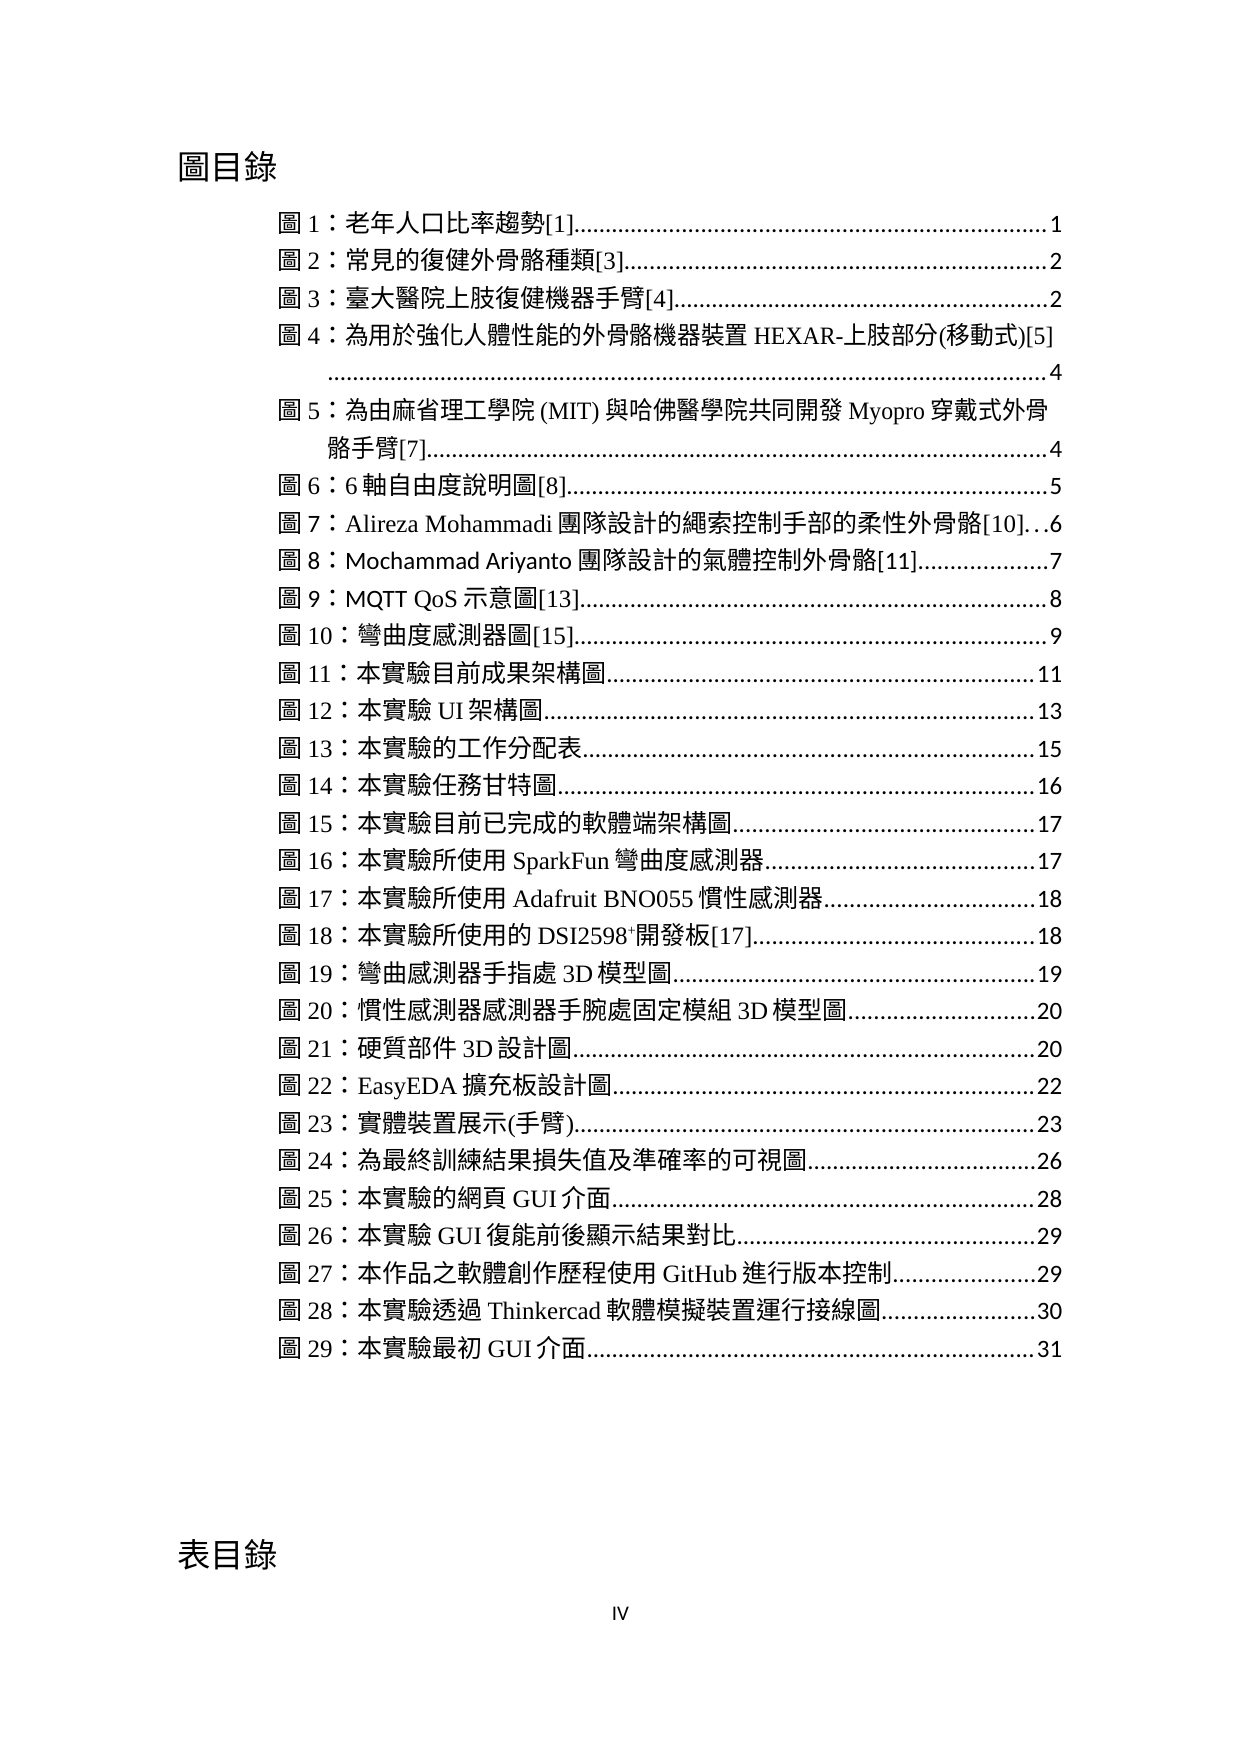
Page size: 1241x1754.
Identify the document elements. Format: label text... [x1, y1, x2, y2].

text 圖13：本實驗的工作分配表 15 [277, 728, 1063, 765]
text 圖3：臺大醫院上肢復健機器手臂[4] 2 [277, 278, 1063, 315]
text 圖11：本實驗目前成果架構圖 11 [277, 653, 1063, 690]
text 圖18：本實驗所使用的DSI2598+開發板[17] 18 [277, 915, 1063, 953]
text 圖25：本實驗的網頁GUI介面 28 [277, 1178, 1063, 1215]
text 圖17：本實驗所使用Adafruit BNO055慣性感測器 18 [277, 878, 1063, 915]
text 圖24：為最終訓練結果損失值及準確率的可視圖 26 [277, 1140, 1063, 1178]
text 圖15：本實驗目前已完成的軟體端架構圖 17 [277, 803, 1063, 840]
text 圖22：EasyEDA擴充板設計圖 22 [277, 1065, 1063, 1103]
text 圖28：本實驗透過Thinkercad軟體模擬裝置運行接線圖 30 [277, 1290, 1063, 1328]
text 圖4：為用於強化人體性能的外骨骼機器裝置 HEXAR-上肢部分(移動式)[5] 4 [277, 315, 1063, 390]
text 圖21：硬質部件3D設計圖 20 [277, 1028, 1063, 1065]
text 圖14：本實驗任務甘特圖 16 [277, 765, 1063, 803]
text 圖2：常見的復健外骨骼種類[3] 2 [277, 240, 1063, 278]
text 圖20：慣性感測器感測器手腕處固定模組3D模型圖 20 [277, 990, 1063, 1028]
text 圖9：MQTT QoS示意圖[13] 8 [277, 578, 1063, 615]
text 圖6：6軸自由度說明圖[8] 5 [277, 465, 1063, 503]
text 圖19：彎曲感測器手指處3D模型圖 19 [277, 953, 1063, 990]
text 圖16：本實驗所使用SparkFun彎曲度感測器 17 [277, 840, 1063, 878]
text 圖7：Alireza Mohammadi團隊設計的繩索控制手部的柔性外骨骼[10] 6 [277, 503, 1063, 540]
text 圖10：彎曲度感測器圖[15] 9 [277, 615, 1063, 653]
text 圖26：本實驗GUI復能前後顯示結果對比 29 [277, 1215, 1063, 1253]
text 圖23：實體裝置展示(手臂) 23 [277, 1103, 1063, 1140]
text 圖8：Mochammad Ariyanto團隊設計的氣體控制外骨骼[11] 7 [277, 540, 1063, 578]
text 圖1：老年人口比率趨勢[1] 1 [277, 203, 1063, 240]
text 圖目錄 [177, 128, 1063, 203]
text 圖5：為由麻省理工學院 (MIT) 與哈佛醫學院共同開發 Myopro 穿戴式外骨骼手臂[7] 4 [277, 390, 1063, 465]
text 表目錄 [177, 1515, 1063, 1590]
text 圖27：本作品之軟體創作歷程使用GitHub進行版本控制 29 [277, 1253, 1063, 1290]
text 圖12：本實驗UI架構圖 13 [277, 690, 1063, 728]
text 圖29：本實驗最初GUI介面 31 [277, 1328, 1063, 1365]
